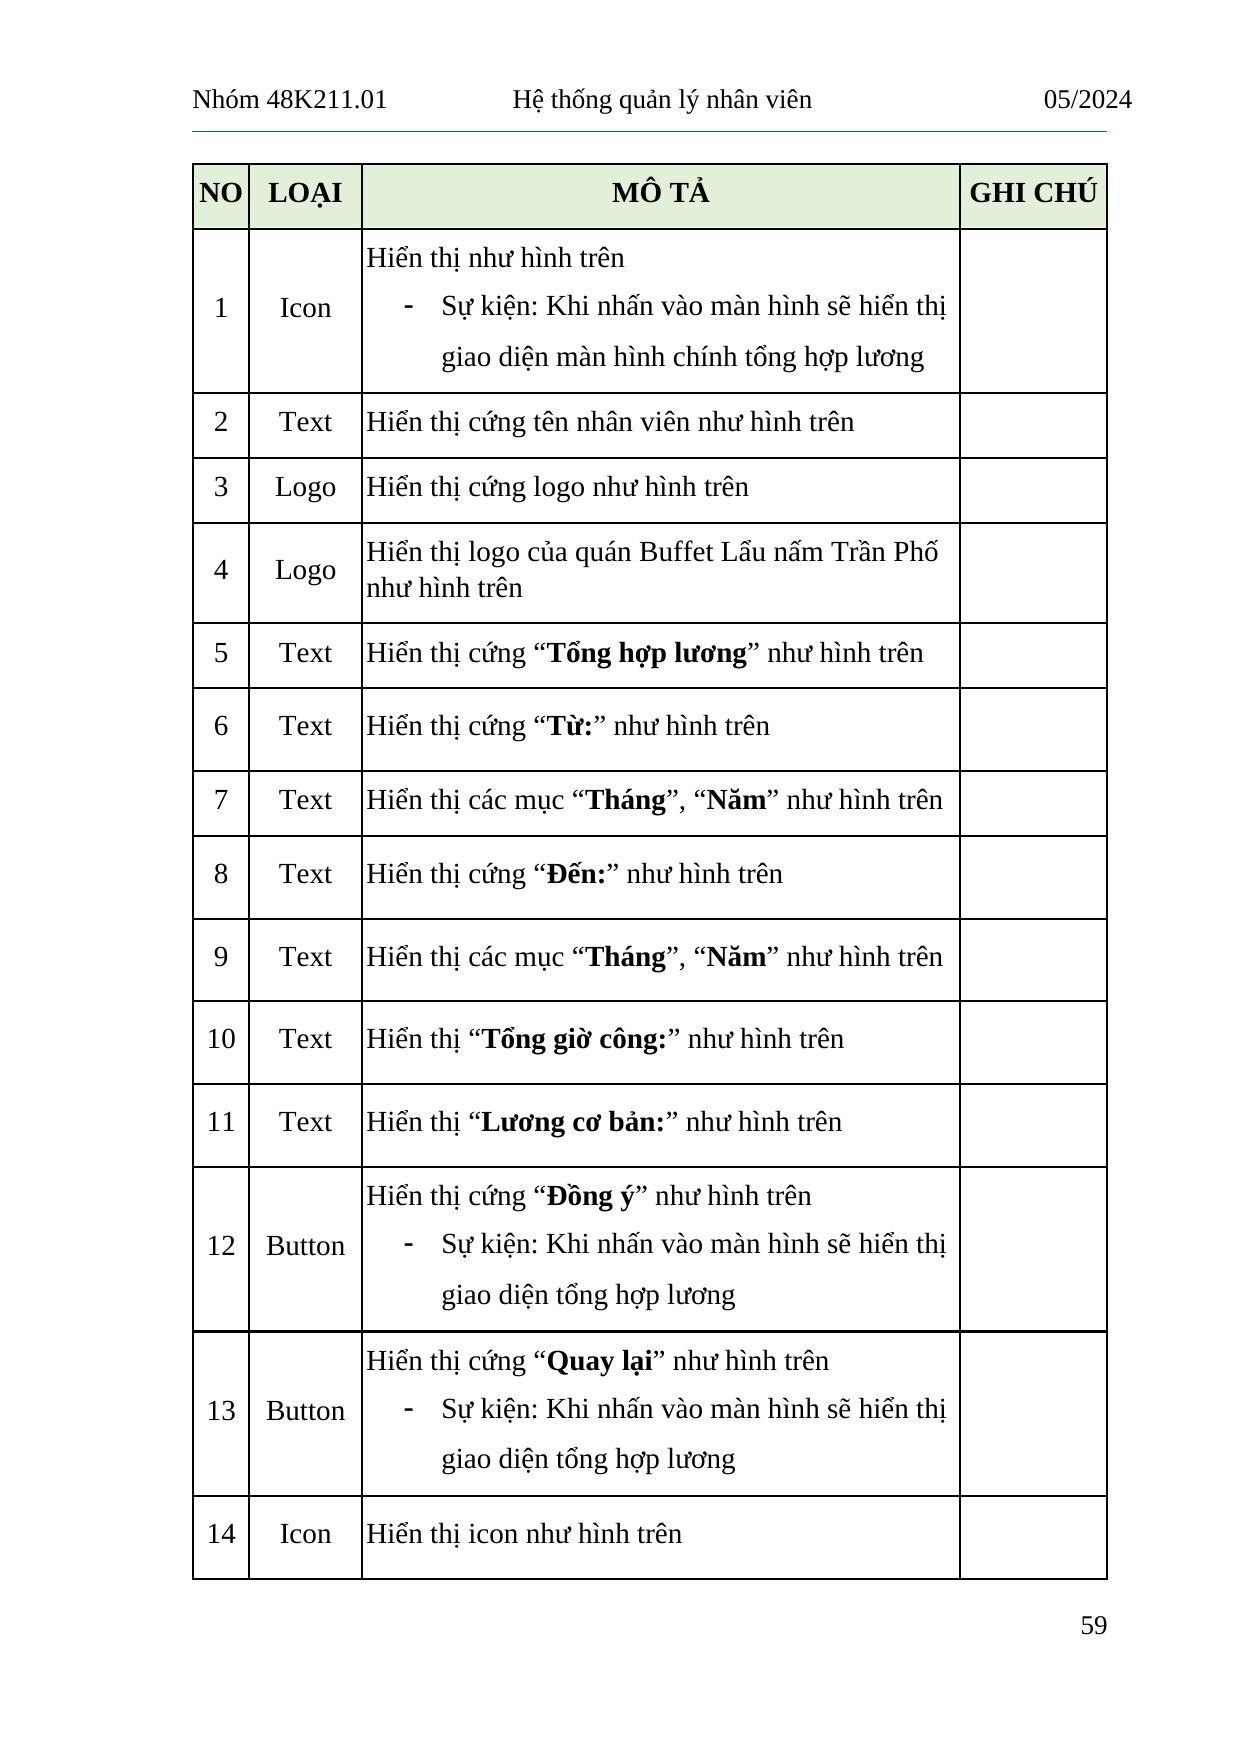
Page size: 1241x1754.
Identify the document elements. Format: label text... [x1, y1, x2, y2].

table_cell Hiển thị cứng “Đến:” như hình trên [363, 837, 959, 917]
table_cell 12 [194, 1168, 248, 1330]
table_cell Text [250, 624, 361, 687]
table_cell Hiển thị “Tổng giờ công:” như hình trên [363, 1002, 959, 1083]
table_cell 9 [194, 920, 248, 1000]
table_cell Hiển thị “Lương cơ bản:” như hình trên [363, 1085, 959, 1166]
table_cell [961, 394, 1106, 457]
table_cell Icon [250, 1497, 361, 1578]
table_cell Hiển thị cứng tên nhân viên như hình trên [363, 394, 959, 457]
table_cell [961, 1497, 1106, 1578]
table_header NO [194, 165, 248, 227]
table_cell 11 [194, 1085, 248, 1166]
table_cell 10 [194, 1002, 248, 1083]
table_cell [961, 772, 1106, 834]
table_header LOẠI [250, 165, 361, 227]
table_cell Text [250, 1002, 361, 1083]
table_cell 3 [194, 459, 248, 522]
table_cell 13 [194, 1333, 248, 1495]
table_cell [961, 837, 1106, 917]
table_header GHI CHÚ [961, 165, 1106, 227]
table_cell [961, 459, 1106, 522]
table_cell Text [250, 772, 361, 834]
table_cell Text [250, 837, 361, 917]
table_cell Hiển thị như hình trên Sự kiện: Khi nhấn vào màn hình sẽ hiển thị giao diện màn hình chính tổng hợp lương [363, 230, 959, 392]
table_cell [961, 1168, 1106, 1330]
table_cell Hiển thị cứng “Quay lại” như hình trên Sự kiện: Khi nhấn vào màn hình sẽ hiển thị giao diện tổng hợp lương [363, 1333, 959, 1495]
table_cell [961, 920, 1106, 1000]
table_cell 7 [194, 772, 248, 834]
table_cell Hiển thị cứng logo như hình trên [363, 459, 959, 522]
table_cell [961, 624, 1106, 687]
table_cell [961, 1085, 1106, 1166]
table_cell 14 [194, 1497, 248, 1578]
table_cell Button [250, 1168, 361, 1330]
table_header MÔ TẢ [363, 165, 959, 227]
table_cell 6 [194, 689, 248, 770]
table_cell Button [250, 1333, 361, 1495]
table_cell [961, 1002, 1106, 1083]
table_cell [961, 230, 1106, 392]
table_cell Hiển thị cứng “Đồng ý” như hình trên Sự kiện: Khi nhấn vào màn hình sẽ hiển thị giao diện tổng hợp lương [363, 1168, 959, 1330]
table_cell Logo [250, 459, 361, 522]
table_cell 8 [194, 837, 248, 917]
table_cell Icon [250, 230, 361, 392]
table_cell Text [250, 920, 361, 1000]
table_cell Text [250, 394, 361, 457]
table_cell Hiển thị cứng “Tổng hợp lương” như hình trên [363, 624, 959, 687]
table_cell [961, 689, 1106, 770]
table_cell 2 [194, 394, 248, 457]
table_cell [961, 1333, 1106, 1495]
table_cell Hiển thị cứng “Từ:” như hình trên [363, 689, 959, 770]
table_cell Text [250, 689, 361, 770]
table_cell Hiển thị các mục “Tháng”, “Năm” như hình trên [363, 920, 959, 1000]
table_cell Hiển thị icon như hình trên Sự kiện: Khi nhấn vào sẽ hiển thị màn hình thông tin nhân viên [363, 1497, 959, 1578]
table_cell Logo [250, 524, 361, 622]
table_cell [961, 524, 1106, 622]
table_cell Hiển thị các mục “Tháng”, “Năm” như hình trên [363, 772, 959, 834]
table_cell Hiển thị logo của quán Buffet Lẩu nấm Trần Phố như hình trên [363, 524, 959, 622]
table_cell 5 [194, 624, 248, 687]
table_cell 4 [194, 524, 248, 622]
table_cell 1 [194, 230, 248, 392]
table_cell Text [250, 1085, 361, 1166]
